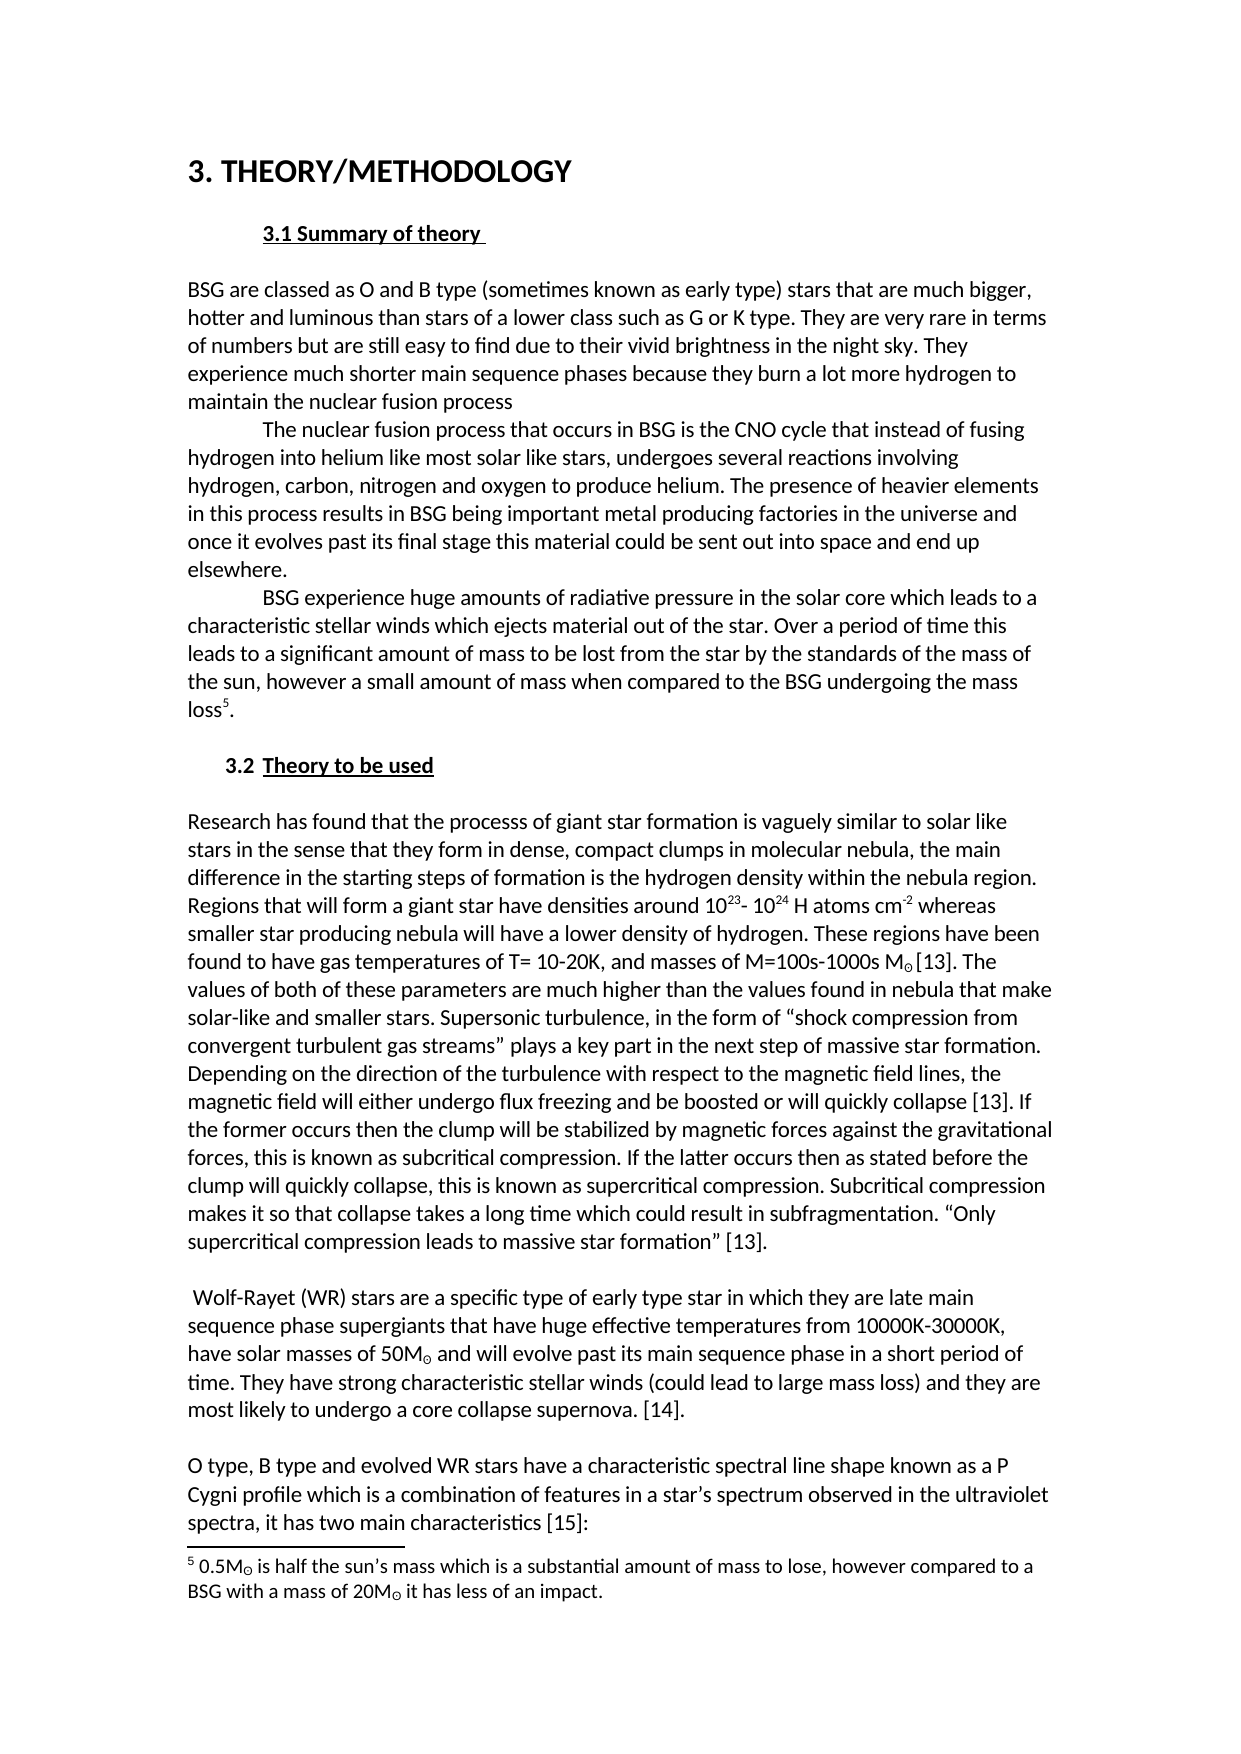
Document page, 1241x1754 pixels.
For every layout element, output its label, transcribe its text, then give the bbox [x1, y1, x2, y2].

text 3.1 Summary of theory [187, 219, 1053, 247]
text BSG are classed as O and B type (sometimes known as early type) stars that are much bigger, hotter and luminous than stars of a lower class such as G or K type. They are very rare in terms of numbers but are still easy to find due to their vivid brightness in the night sky. They experience much shorter main sequence phases because they burn a lot more hydrogen to maintain the nuclear fusion process [187, 275, 1053, 415]
text O type, B type and evolved WR stars have a characteristic spectral line shape known as a P Cygni profile which is a combination of features in a star’s spectrum observed in the ultraviolet spectra, it has two main characteristics [15]: [187, 1452, 1053, 1536]
subtitle 3. THEORY/METHODOLOGY [187, 150, 1053, 191]
text Research has found that the processs of giant star formation is vaguely similar to solar like stars in the sense that they form in dense, compact clumps in molecular nebula, the main difference in the starting steps of formation is the hydrogen density within the nebula region. Regions that will form a giant star have densities around 1023- 1024 H atoms cm-2 whereas smaller star producing nebula will have a lower density of hydrogen. These regions have been found to have gas temperatures of T= 10-20K, and masses of M=100s-1000s Mʘ [13]. The values of both of these parameters are much higher than the values found in nebula that make solar-like and smaller stars. Supersonic turbulence, in the form of “shock compression from convergent turbulent gas streams” plays a key part in the next step of massive star formation. Depending on the direction of the turbulence with respect to the magnetic field lines, the magnetic field will either undergo flux freezing and be boosted or will quickly collapse [13]. If the former occurs then the clump will be stabilized by magnetic forces against the gravitational forces, this is known as subcritical compression. If the latter occurs then as stated before the clump will quickly collapse, this is known as supercritical compression. Subcritical compression makes it so that collapse takes a long time which could result in subfragmentation. “Only supercritical compression leads to massive star formation” [13]. [187, 807, 1053, 1256]
text The nuclear fusion process that occurs in BSG is the CNO cycle that instead of fusing hydrogen into helium like most solar like stars, undergoes several reactions involving hydrogen, carbon, nitrogen and oxygen to produce helium. The presence of heavier elements in this process results in BSG being important metal producing factories in the universe and once it evolves past its final stage this material could be sent out into space and end up elsewhere. [187, 415, 1053, 583]
text BSG experience huge amounts of radiative pressure in the solar core which leads to a characteristic stellar winds which ejects material out of the star. Over a period of time this leads to a significant amount of mass to be lost from the star by the standards of the mass of the sun, however a small amount of mass when compared to the BSG undergoing the mass loss. [187, 583, 1053, 723]
list Theory to be used [225, 751, 1053, 779]
text Wolf-Rayet (WR) stars are a specific type of early type star in which they are late main sequence phase supergiants that have huge effective temperatures from 10000K-30000K, have solar masses of 50Mʘ and will evolve past its main sequence phase in a short period of time. They have strong characteristic stellar winds (could lead to large mass loss) and they are most likely to undergo a core collapse supernova. [14]. [187, 1283, 1053, 1424]
